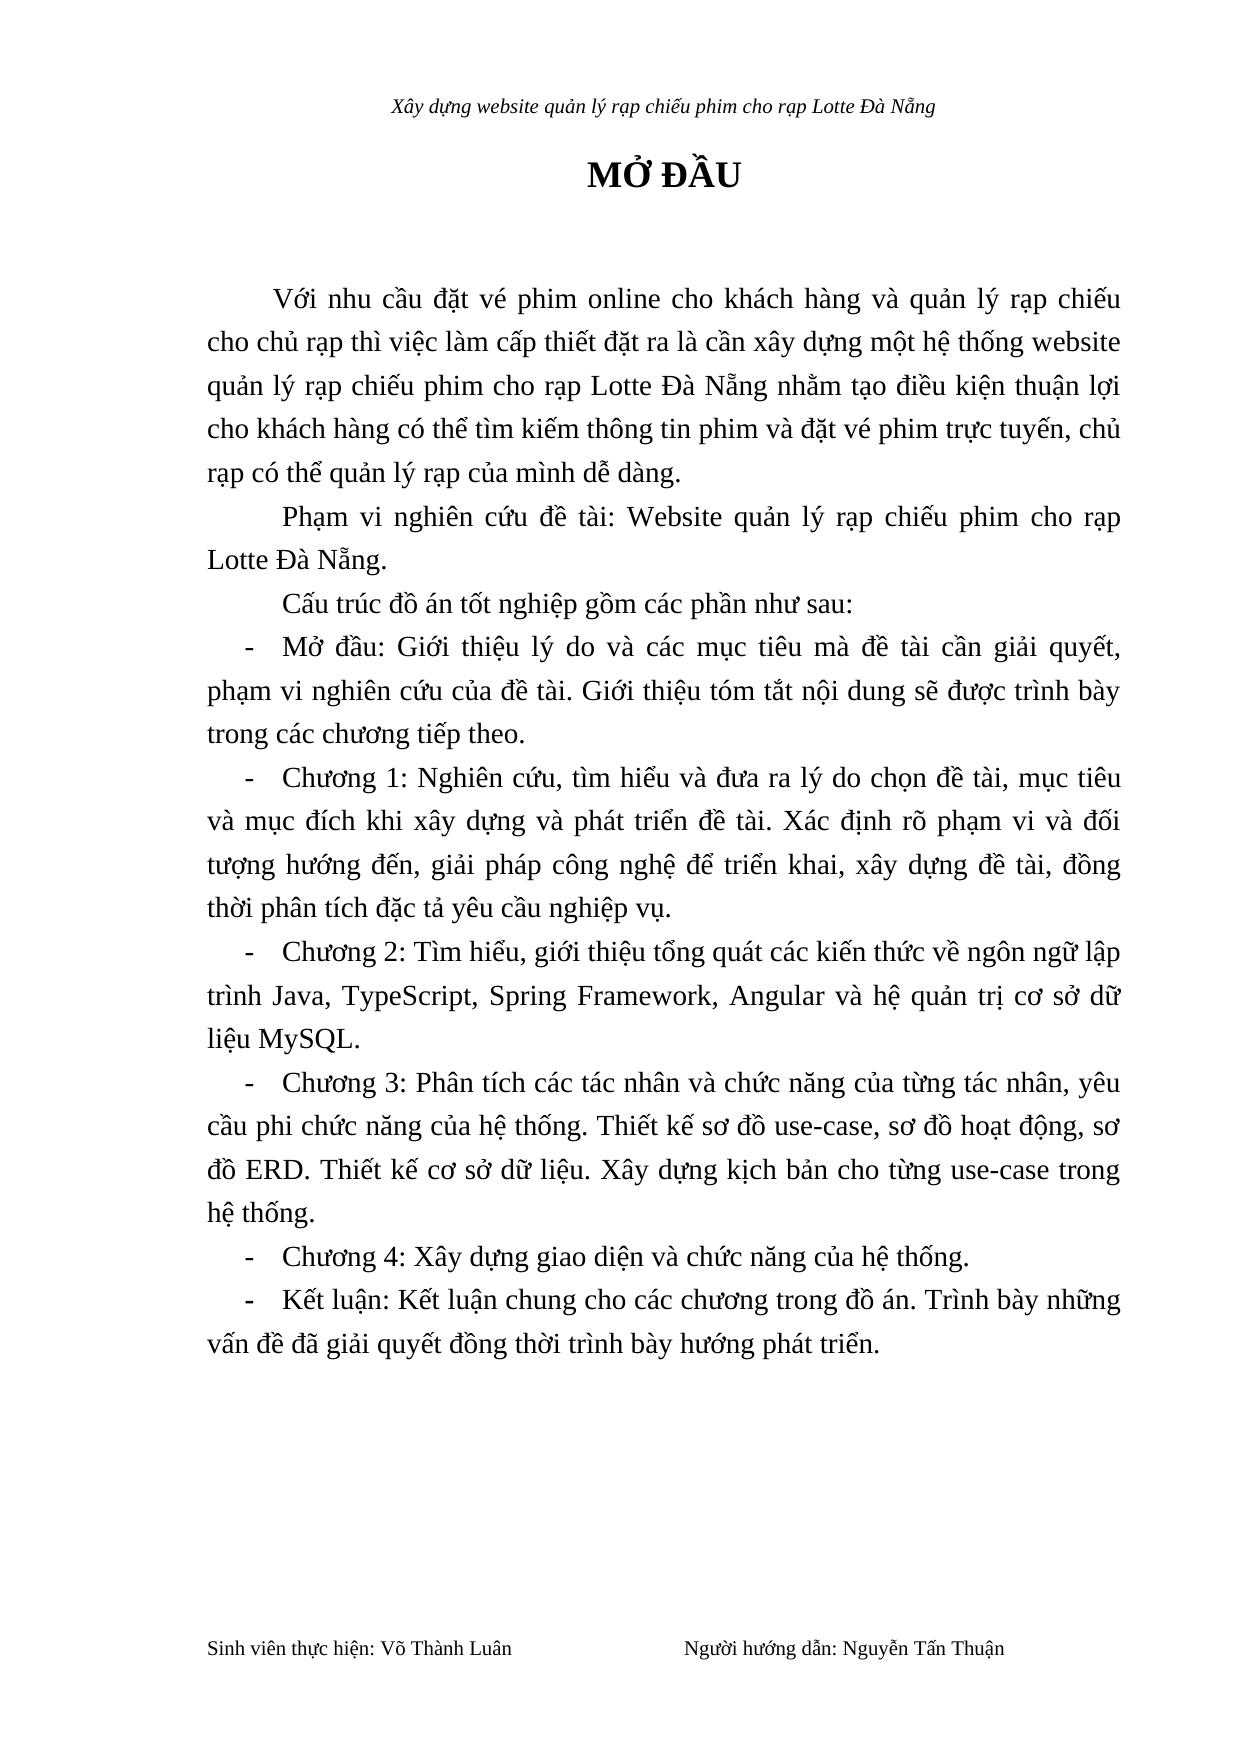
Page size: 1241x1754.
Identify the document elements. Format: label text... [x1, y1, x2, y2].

list Chương 1: Nghiên cứu, tìm hiểu và đưa ra lý do chọn đề tài, mục tiêu và mục đích khi xây dựng và phát triển đề tài. Xác định rõ phạm vi và đối tượng hướng đến, giải pháp công nghệ để triển khai, xây dựng đề tài, đồng thời phân tích đặc tả yêu cầu nghiệp vụ. [207, 760, 1122, 924]
list Chương 2: Tìm hiểu, giới thiệu tổng quát các kiến thức về ngôn ngữ lập trình Java, TypeScript, Spring Framework, Angular và hệ quản trị cơ sở dữ liệu MySQL. [207, 934, 1122, 1055]
list Kết luận: Kết luận chung cho các chương trong đồ án. Trình bày những vấn đề đã giải quyết đồng thời trình bày hướng phát triển. [207, 1282, 1122, 1359]
text Phạm vi nghiên cứu đề tài: Website quản lý rạp chiếu phim cho rạp Lotte Đà Nẵng. [207, 499, 1122, 576]
list Chương 3: Phân tích các tác nhân và chức năng của từng tác nhân, yêu cầu phi chức năng của hệ thống. Thiết kế sơ đồ use-case, sơ đồ hoạt động, sơ đồ ERD. Thiết kế cơ sở dữ liệu. Xây dựng kịch bản cho từng use-case trong hệ thống. [207, 1065, 1122, 1229]
text Cấu trúc đồ án tốt nghiệp gồm các phần như sau: [207, 586, 1122, 619]
list Chương 4: Xây dựng giao diện và chức năng của hệ thống. [207, 1239, 1122, 1272]
text MỞ ĐẦU [207, 153, 1122, 196]
list Mở đầu: Giới thiệu lý do và các mục tiêu mà đề tài cần giải quyết, phạm vi nghiên cứu của đề tài. Giới thiệu tóm tắt nội dung sẽ được trình bày trong các chương tiếp theo. [207, 629, 1122, 750]
text Với nhu cầu đặt vé phim online cho khách hàng và quản lý rạp chiếu cho chủ rạp thì việc làm cấp thiết đặt ra là cần xây dựng một hệ thống website quản lý rạp chiếu phim cho rạp Lotte Đà Nẵng nhằm tạo điều kiện thuận lợi cho khách hàng có thể tìm kiếm thông tin phim và đặt vé phim trực tuyến, chủ rạp có thể quản lý rạp của mình dễ dàng. [207, 281, 1122, 489]
